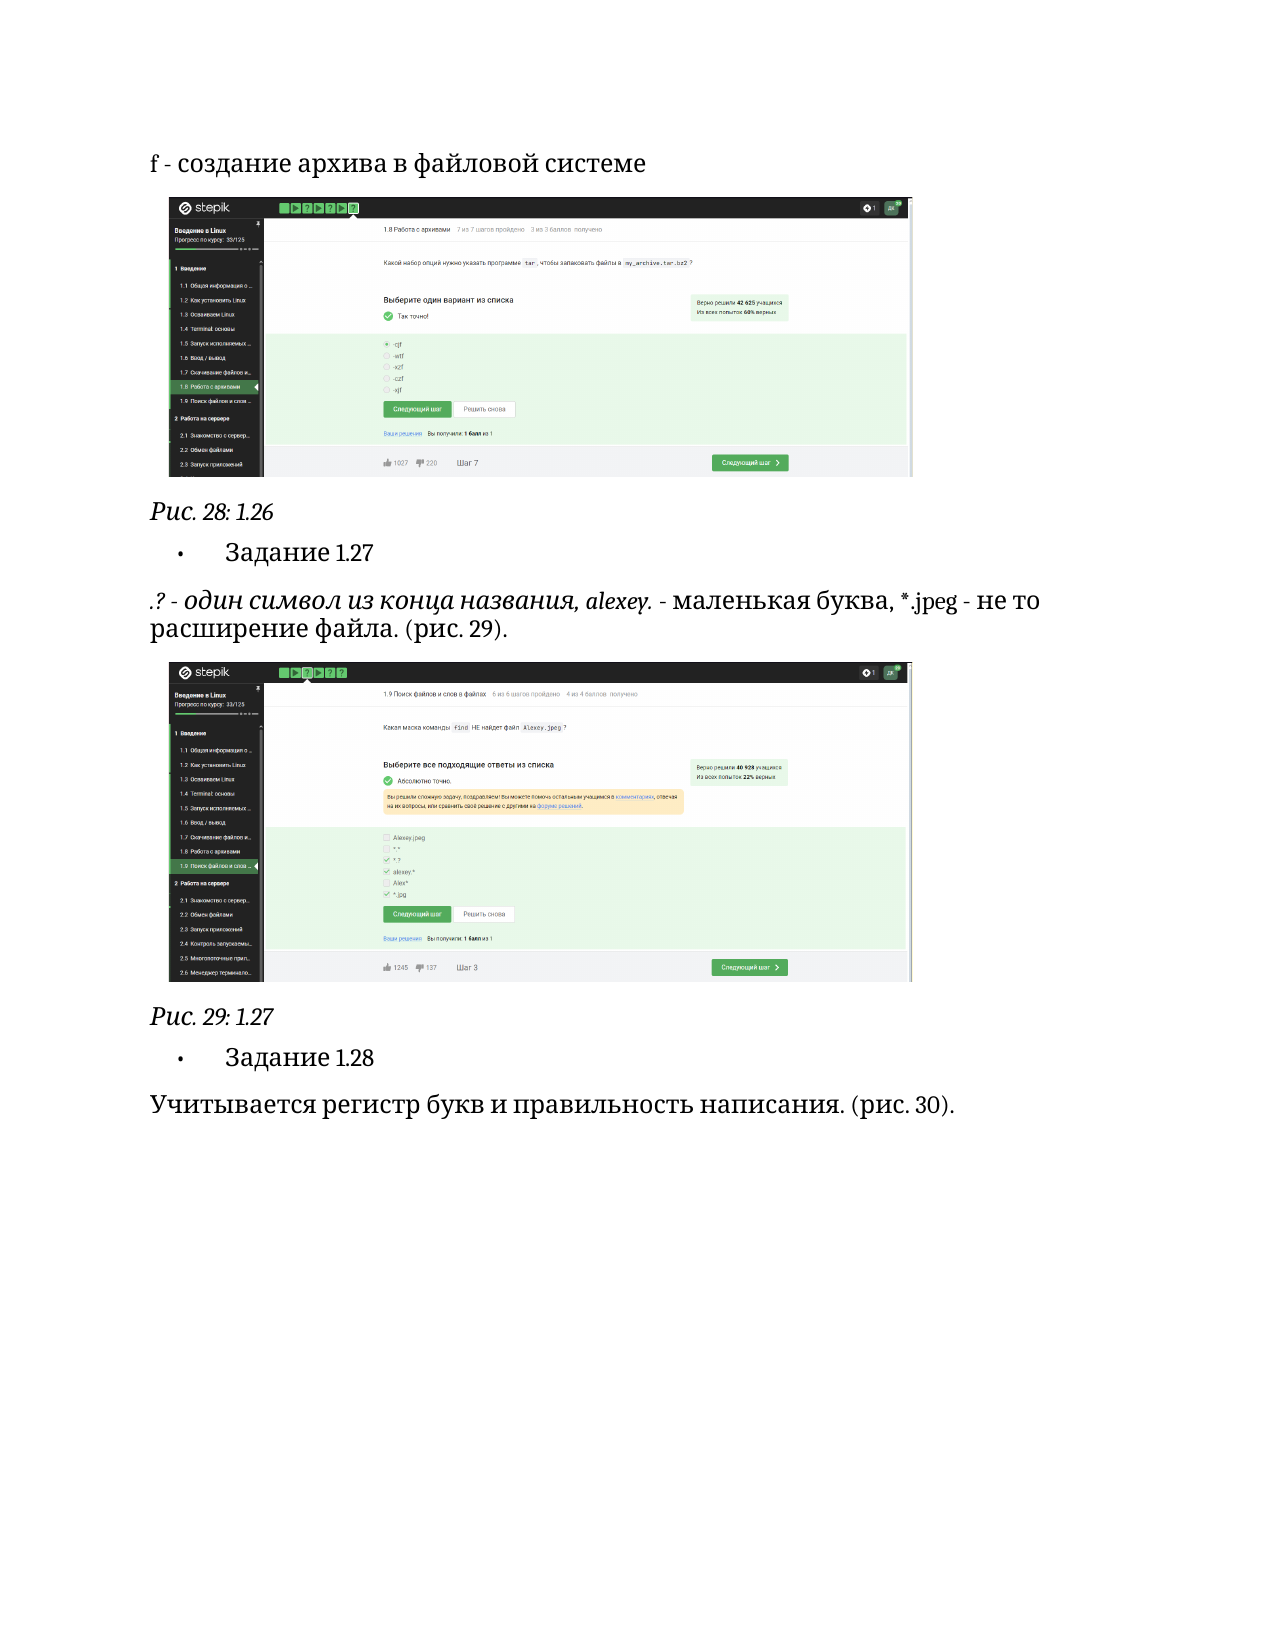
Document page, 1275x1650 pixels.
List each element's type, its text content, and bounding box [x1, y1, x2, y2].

picture [168, 197, 913, 477]
list Задание 1.28 [175, 1044, 1125, 1072]
text Рис. 29: 1.27 [150, 1002, 1125, 1031]
picture [168, 662, 913, 982]
text .? - один символ из конца названия, alexey. - маленькая буква, *.jpeg - не то расширение файла. (рис. 29). [150, 587, 1125, 644]
text Учитывается регистр букв и правильность написания. (рис. 30). [150, 1091, 1125, 1120]
list Задание 1.27 [175, 539, 1125, 568]
text f - создание архива в файловой системе [150, 150, 1125, 179]
text Рис. 28: 1.26 [150, 498, 1125, 527]
